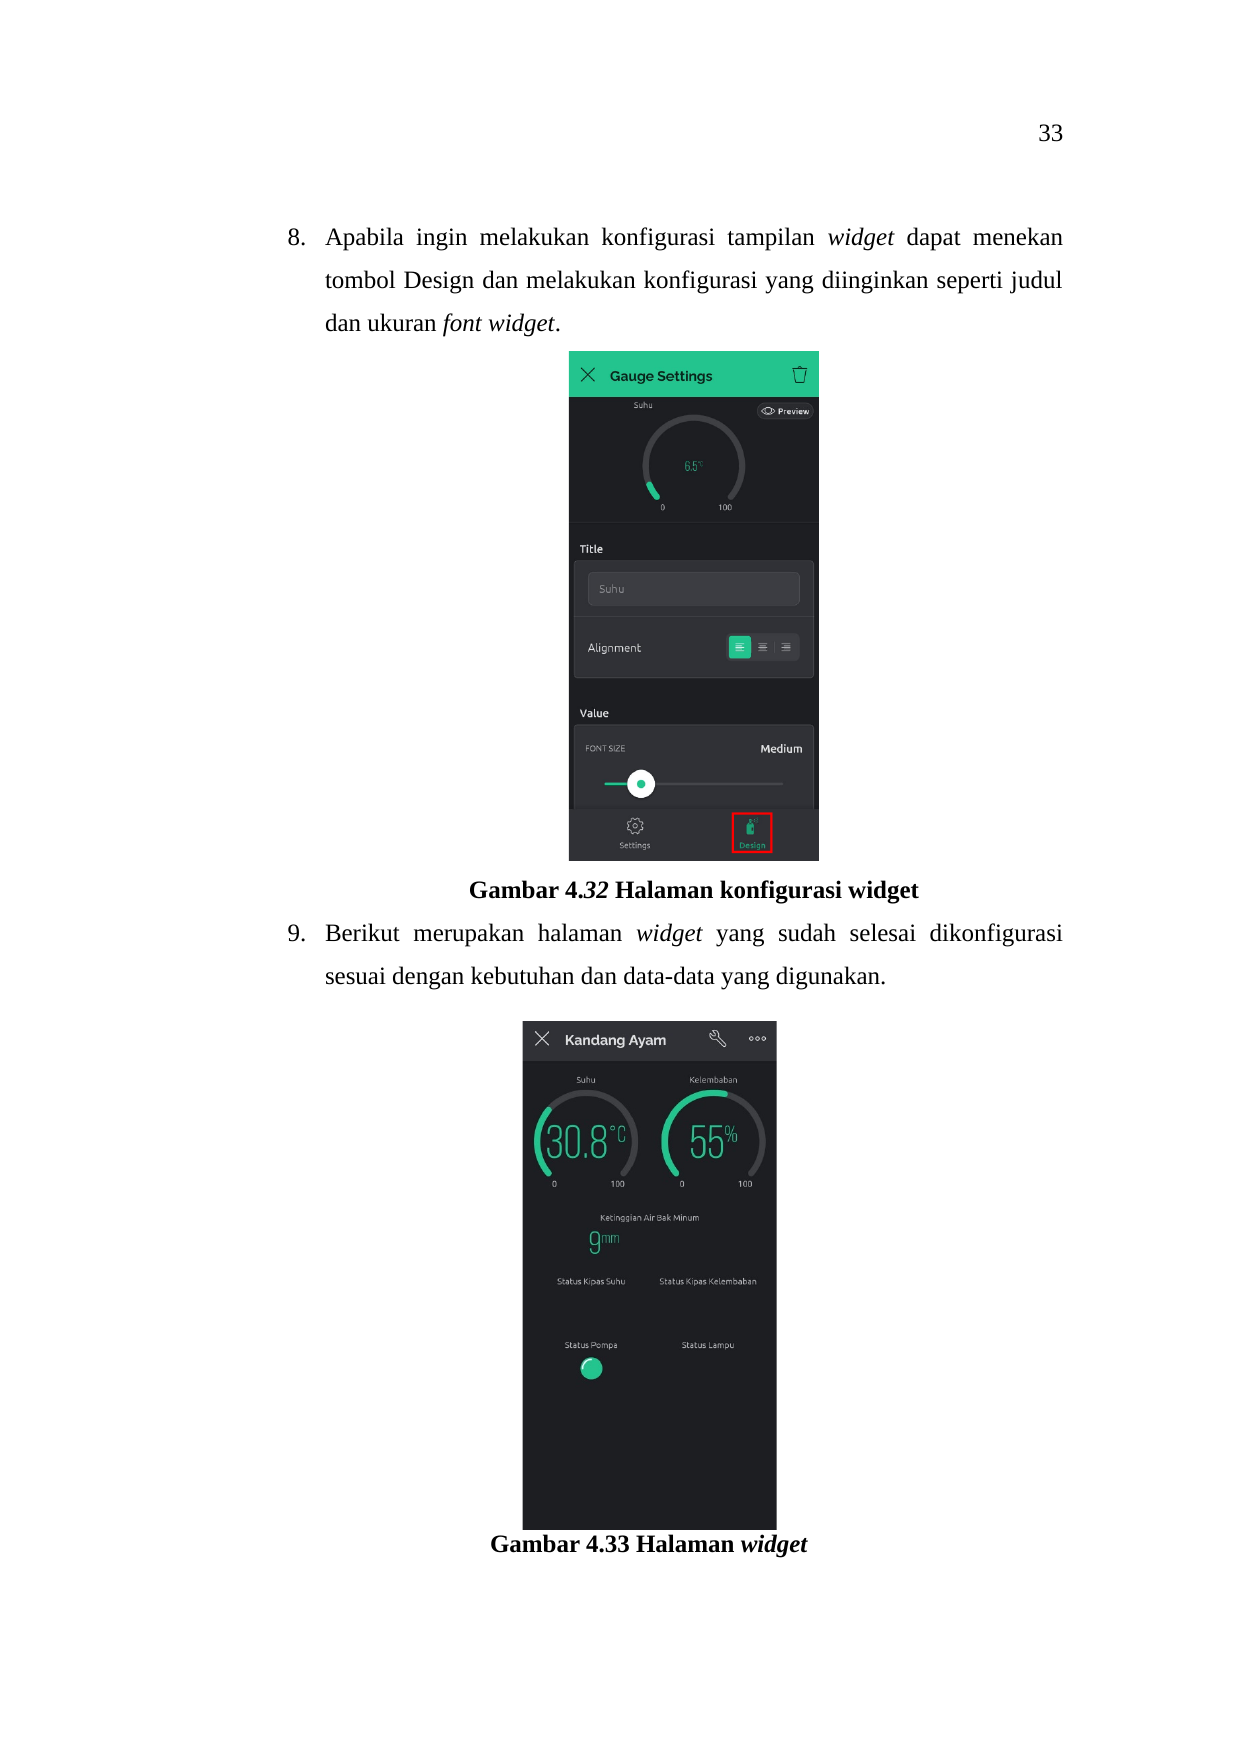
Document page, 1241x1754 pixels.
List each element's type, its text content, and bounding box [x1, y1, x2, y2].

list Apabila ingin melakukan konfigurasi tampilan widget dapat menekan tombol Design dan melakukan konfigurasi yang diinginkan seperti judul dan ukuran font widget. [287, 222, 1063, 337]
list Berikut merupakan halaman widget yang sudah selesai dikonfigurasi sesuai dengan kebutuhan dan data-data yang digunakan. [287, 918, 1063, 990]
picture [568, 351, 819, 861]
picture [522, 1021, 777, 1530]
